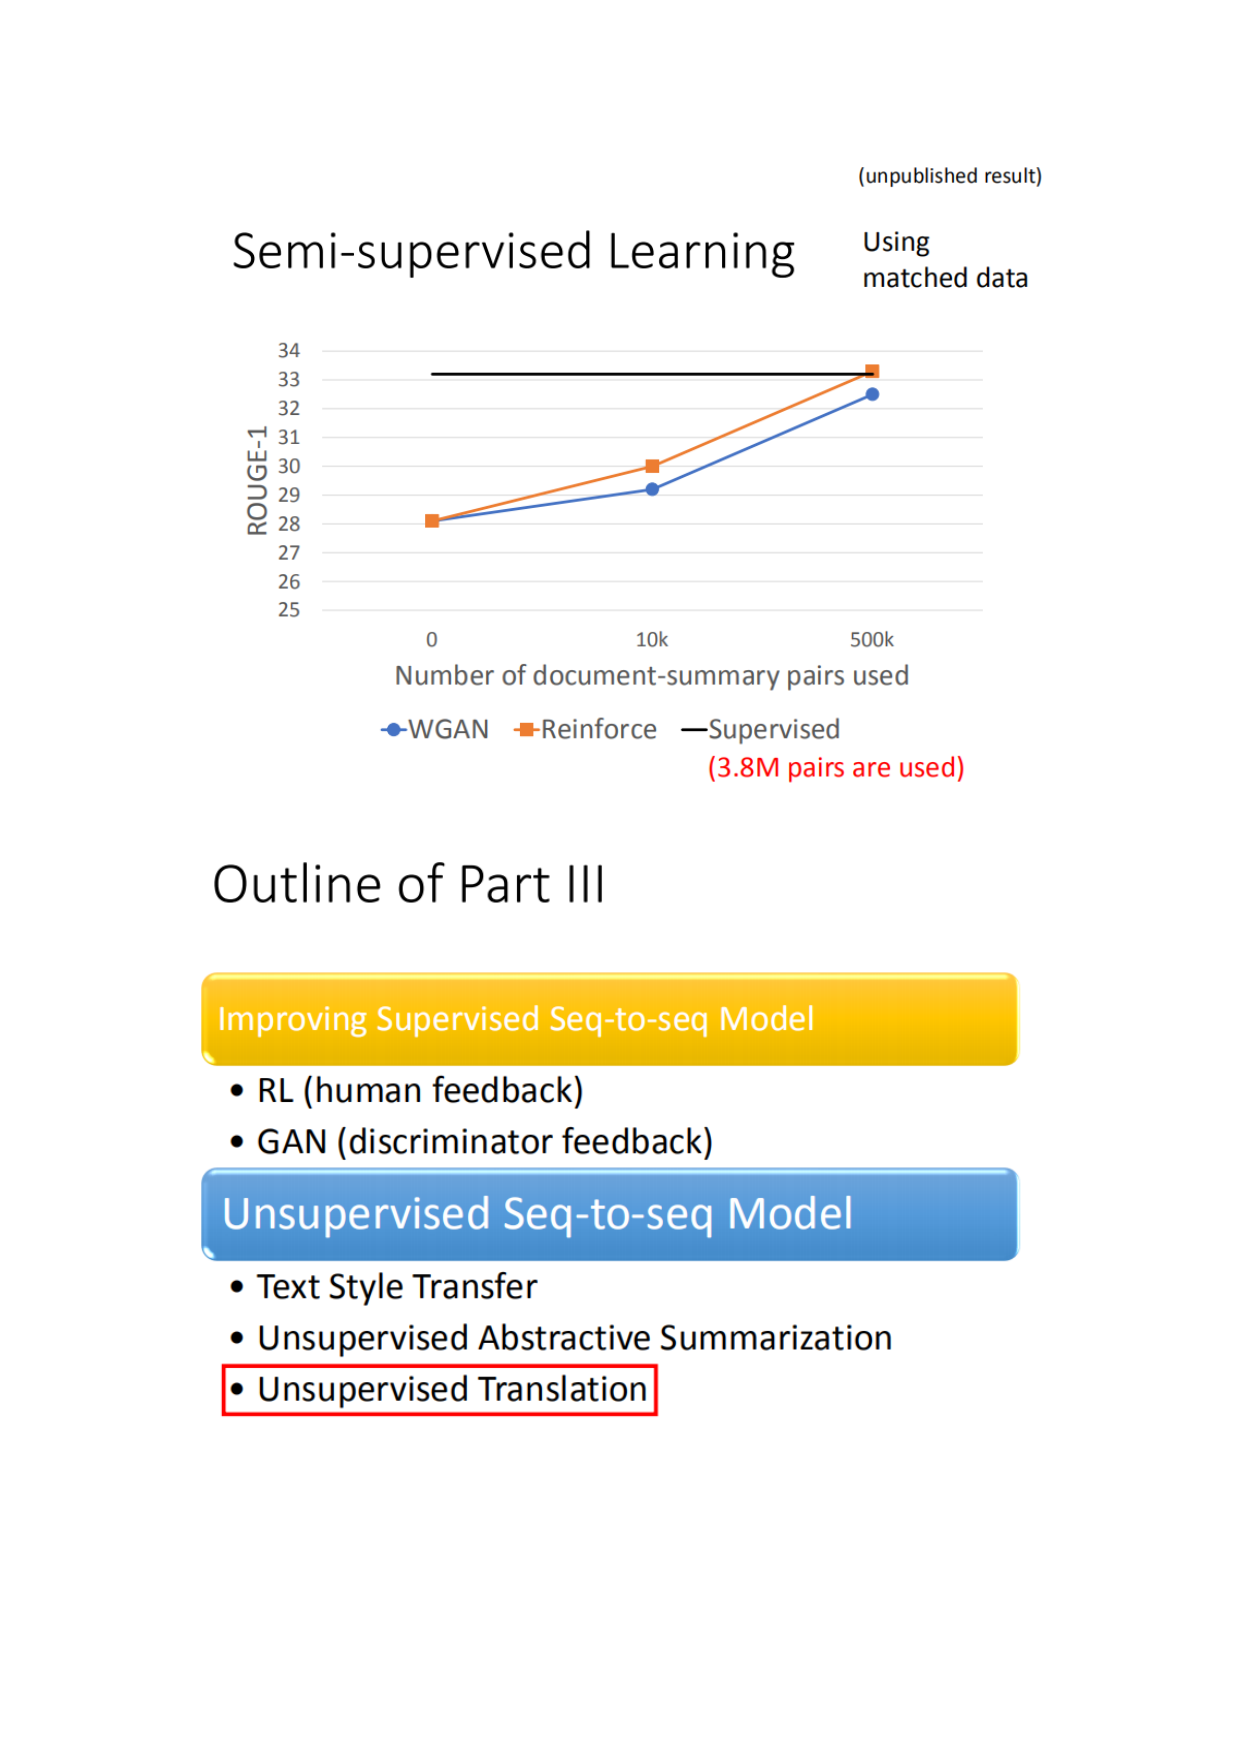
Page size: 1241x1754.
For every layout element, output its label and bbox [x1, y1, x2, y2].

picture [187, 162, 1052, 792]
picture [187, 812, 1053, 1440]
